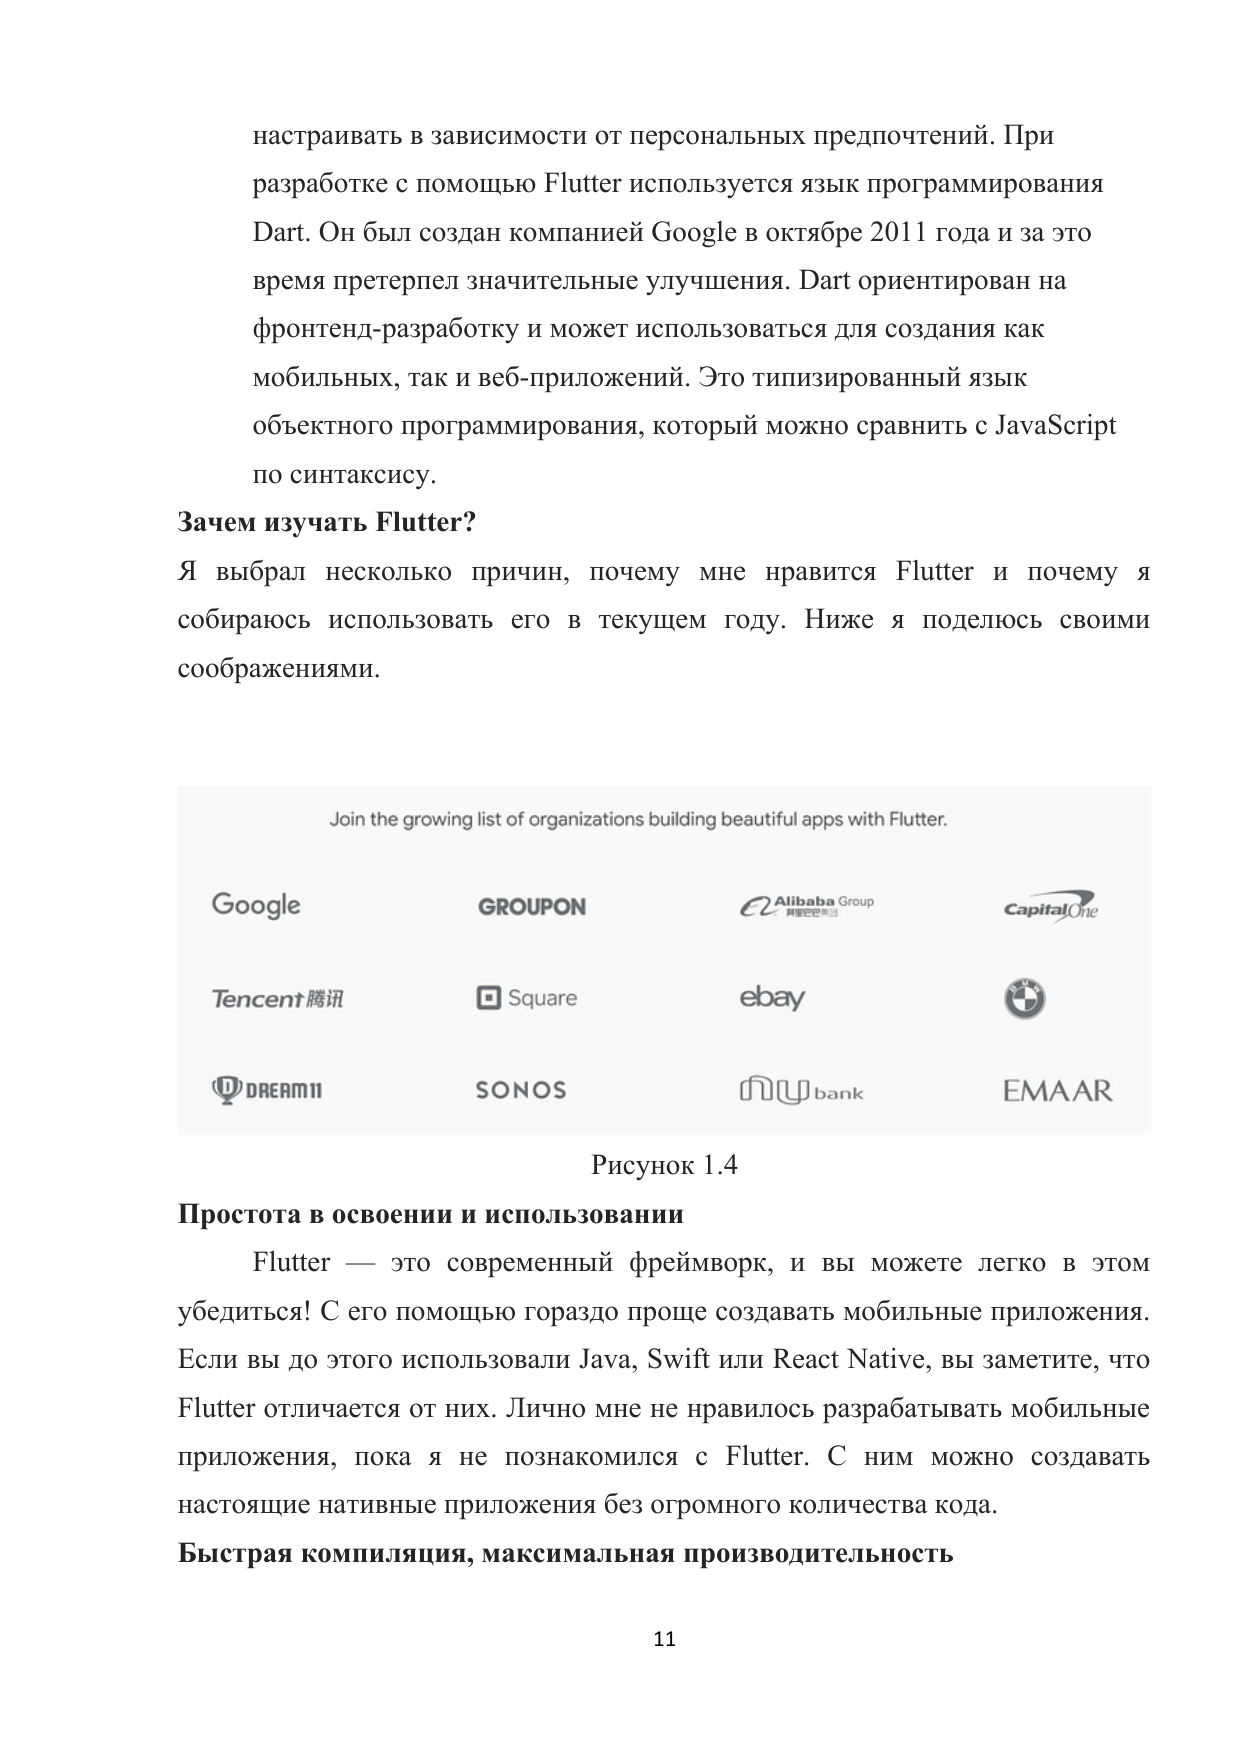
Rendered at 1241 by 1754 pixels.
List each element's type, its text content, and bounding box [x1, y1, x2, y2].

text Я выбрал несколько причин, почему мне нравится Flutter и почему я собираюсь использовать его в текущем году. Ниже я поделюсь своими соображениями. [177, 554, 1152, 683]
subtitle Быстрая компиляция, максимальная производительность [177, 1536, 1152, 1568]
text Рисунок 1.4 [177, 1149, 1152, 1181]
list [215, 118, 1152, 489]
subtitle Простота в освоении и использовании [177, 1197, 1152, 1229]
text Flutter — это современный фреймворк, и вы можете легко в этом убедиться! С его помощью гораздо проще создавать мобильные приложения. Если вы до этого использовали Java, Swift или React Native, вы заметите, что Flutter отличается от них. Лично мне не нравилось разрабатывать мобильные приложения, пока я не познакомился с Flutter. С ним можно создавать настоящие нативные приложения без огромного количества кода. [177, 1246, 1152, 1520]
picture [177, 786, 1152, 1135]
text Зачем изучать Flutter? [177, 506, 1152, 538]
